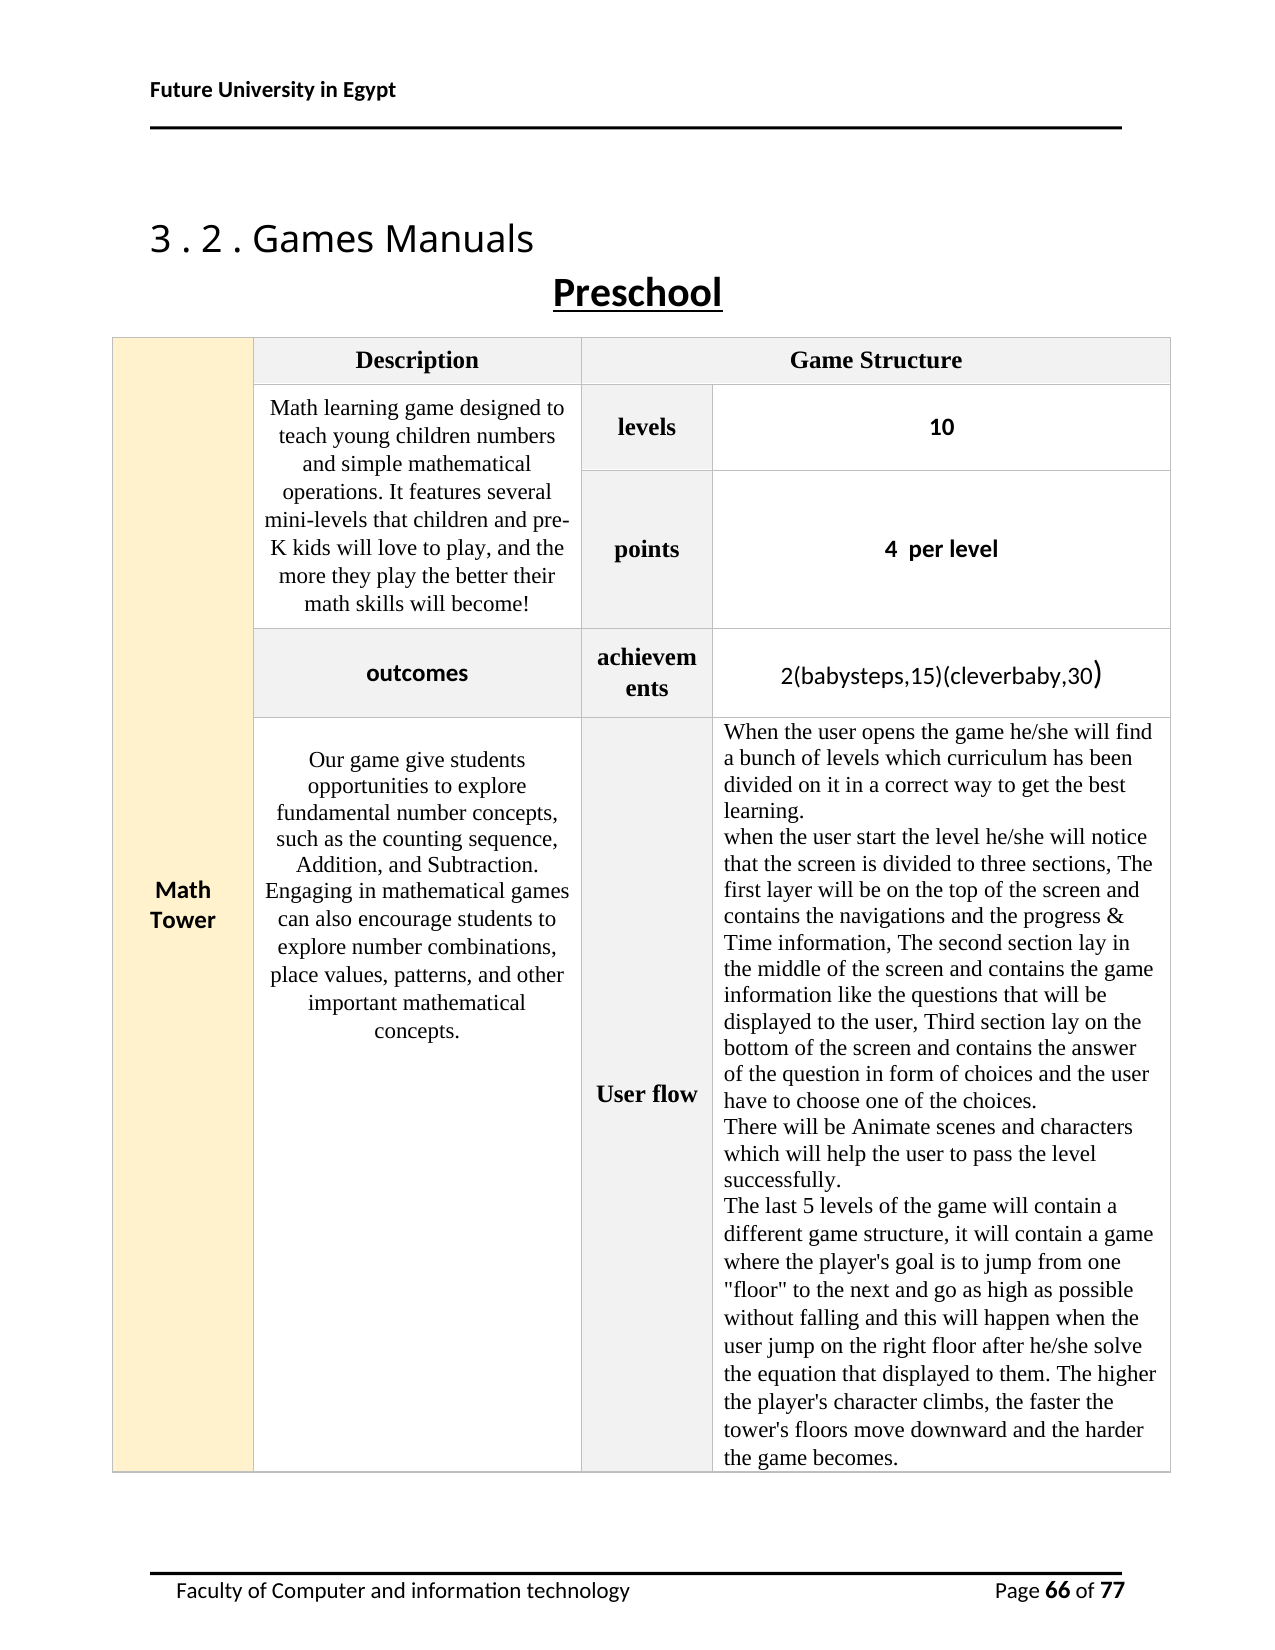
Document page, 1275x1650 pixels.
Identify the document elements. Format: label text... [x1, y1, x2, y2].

table_cell User flow [582, 718, 712, 1471]
subtitle 3 . 2 . Games Manuals [150, 212, 1125, 263]
text Preschool [150, 266, 1125, 317]
table_header Description [254, 338, 581, 383]
table_header Math Tower [113, 338, 253, 1471]
table_cell 10 [713, 385, 1170, 469]
table_cell outcomes [254, 629, 581, 717]
table_cell 4 per level [713, 471, 1170, 628]
table_cell achievements [582, 629, 712, 717]
table_cell When the user opens the game he/she will find a bunch of levels which curriculum has been divided on it in a correct way to get the best learning. when the user start the level he/she will notice that the screen is divided to three sections, The first layer will be on the top of the screen and contains the navigations and the progress & Time information, The second section lay in the middle of the screen and contains the game information like the questions that will be displayed to the user, Third section lay on the bottom of the screen and contains the answer of the question in form of choices and the user have to choose one of the choices. There will be Animate scenes and characters which will help the user to pass the level successfully. The last 5 levels of the game will contain a different game structure, it will contain a game where the player's goal is to jump from one "floor" to the next and go as high as possible without falling and this will happen when the user jump on the right floor after he/she solve the equation that displayed to them. The higher the player's character climbs, the faster the tower's floors move downward and the harder the game becomes. [713, 718, 1170, 1471]
table_cell 2(babysteps,15)(cleverbaby,30) [713, 629, 1170, 717]
table_cell levels [582, 385, 712, 469]
table_header Game Structure [582, 338, 1170, 383]
table_cell Our game give students opportunities to explore fundamental number concepts, such as the counting sequence, Addition, and Subtraction. Engaging in mathematical games can also encourage students to explore number combinations, place values, patterns, and other important mathematical concepts. [254, 718, 581, 1471]
table_cell Math learning game designed to teach young children numbers and simple mathematical operations. It features several mini-levels that children and pre-K kids will love to play, and the more they play the better their math skills will become! [254, 385, 581, 628]
table_cell points [582, 471, 712, 628]
